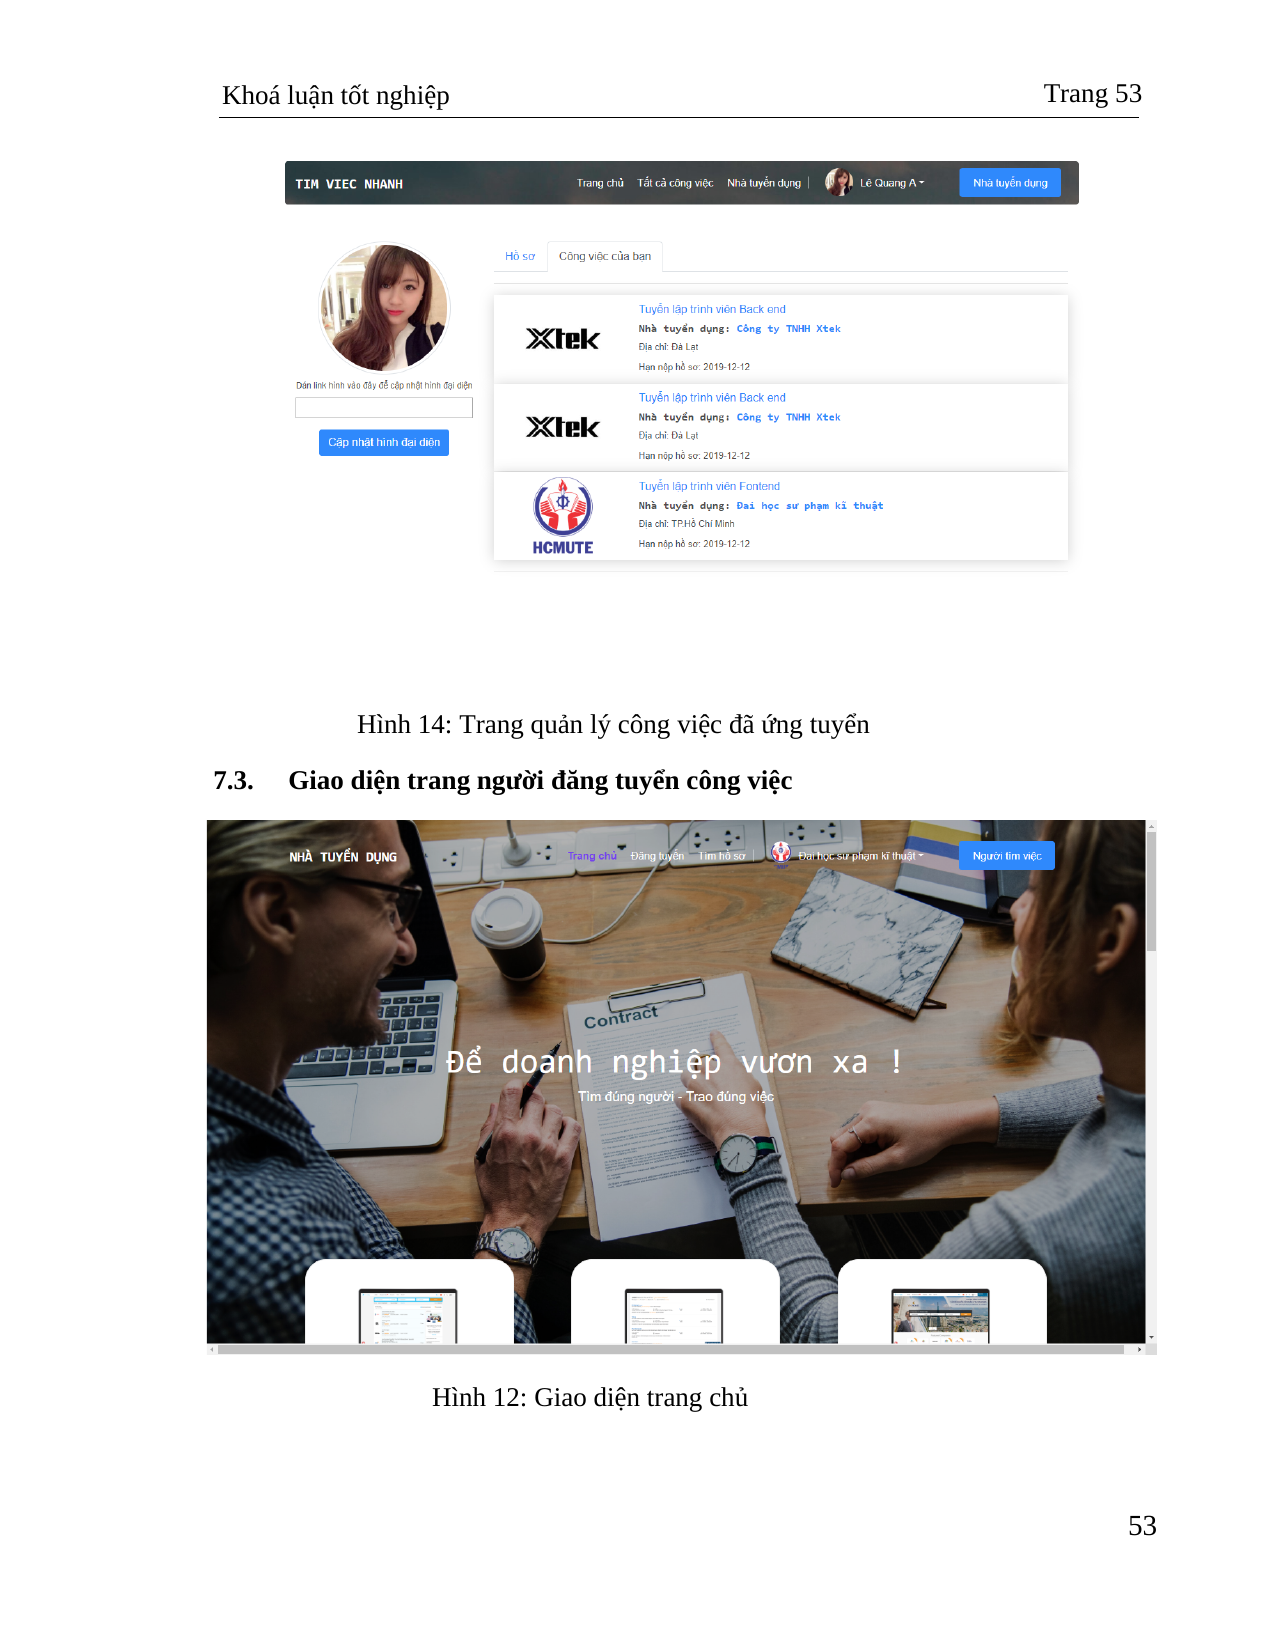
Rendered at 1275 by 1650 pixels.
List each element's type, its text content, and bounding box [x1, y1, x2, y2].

picture [206, 820, 1157, 1355]
list Giao diện trang người đăng tuyển công việc [213, 764, 1157, 795]
text Hình 14: Trang quản lý công việc đã ứng tuyển [282, 708, 1157, 739]
picture [206, 147, 1157, 682]
text Hình 12: Giao diện trang chủ [432, 1381, 1157, 1412]
